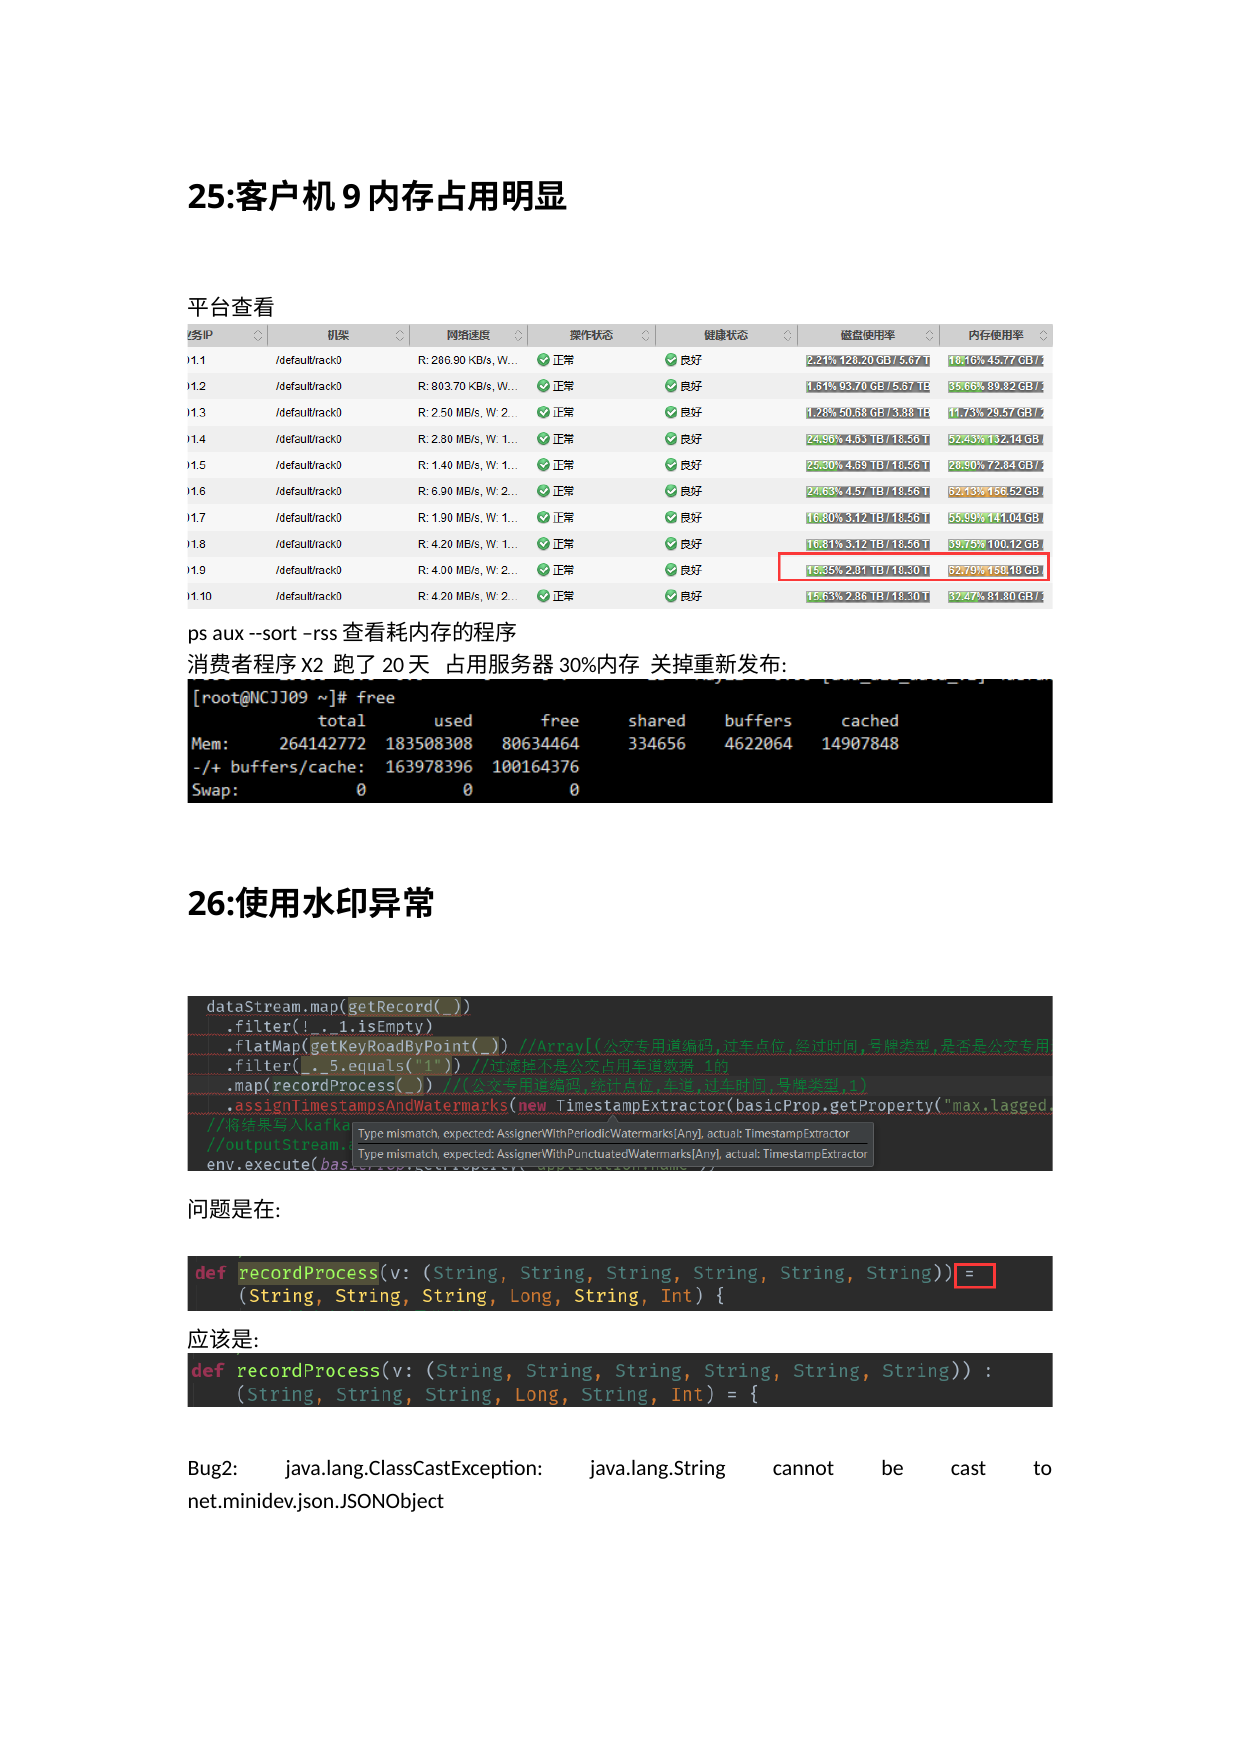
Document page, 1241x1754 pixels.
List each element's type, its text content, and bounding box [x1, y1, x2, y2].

picture [187, 1353, 1053, 1407]
subtitle 26:使用水印异常 [187, 869, 1053, 934]
picture [187, 679, 1053, 803]
picture [187, 1256, 1053, 1311]
picture [187, 996, 1053, 1171]
picture [187, 321, 1053, 609]
text 消费者程序X2 跑了20天 占用服务器30%内存 关掉重新发布: [187, 647, 1053, 679]
text Bug2: java.lang.ClassCastException: java.lang.String cannot be cast to net.minidev.json.JSONObject [187, 1451, 1053, 1516]
text 平台查看 [187, 289, 1053, 321]
subtitle 25:客户机9内存占用明显 [187, 162, 1053, 227]
text ps aux --sort –rss 查看耗内存的程序 [187, 614, 1053, 647]
text 问题是在: [187, 1191, 1053, 1224]
text 应该是: [187, 1321, 1053, 1353]
